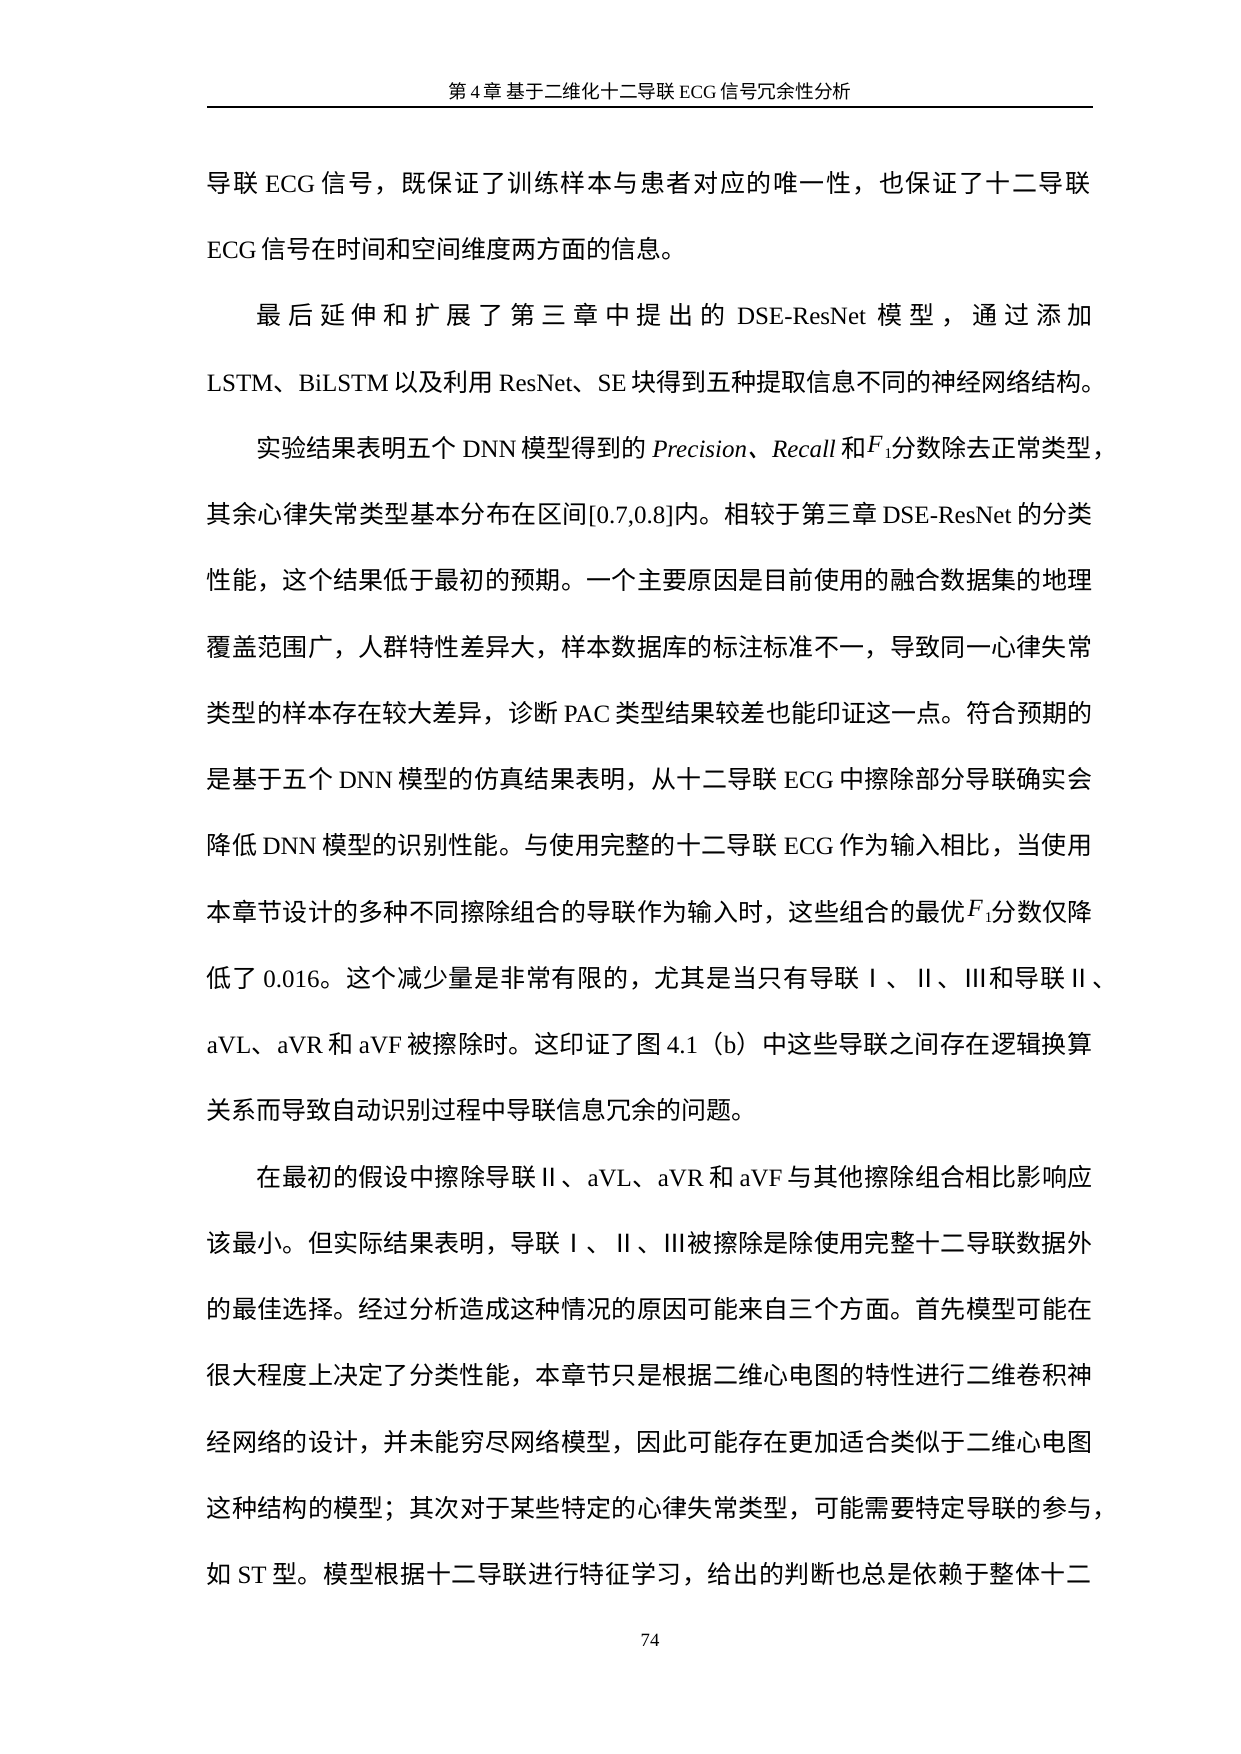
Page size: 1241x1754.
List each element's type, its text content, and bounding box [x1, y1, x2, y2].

text 最后延伸和扩展了第三章中提出的DSE-ResNet模型，通过添加LSTM、BiLSTM以及利用ResNet、SE块得到五种提取信息不同的神经网络结构。 [207, 281, 1093, 413]
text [207, 148, 1093, 281]
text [207, 1142, 1093, 1606]
text 实验结果表明五个DNN模型得到的Precision、Recall和分数除去正常类型，其余心律失常类型基本分布在区间[0.7,0.8]内。相较于第三章DSE-ResNet的分类性能，这个结果低于最初的预期。一个主要原因是目前使用的融合数据集的地理覆盖范围广，人群特性差异大，样本数据库的标注标准不一，导致同一心律失常类型的样本存在较大差异，诊断PAC类型结果较差也能印证这一点。符合预期的是基于五个DNN模型的仿真结果表明，从十二导联ECG中擦除部分导联确实会降低DNN模型的识别性能。与使用完整的十二导联ECG作为输入相比，当使用本章节设计的多种不同擦除组合的导联作为输入时，这些组合的最优分数仅降低了0.016。这个减少量是非常有限的，尤其是当只有导联Ⅰ、Ⅱ、Ⅲ和导联Ⅱ、aVL、aVR和aVF被擦除时。这印证了图4.1（b）中这些导联之间存在逻辑换算关系而导致自动识别过程中导联信息冗余的问题。 [207, 413, 1093, 1142]
